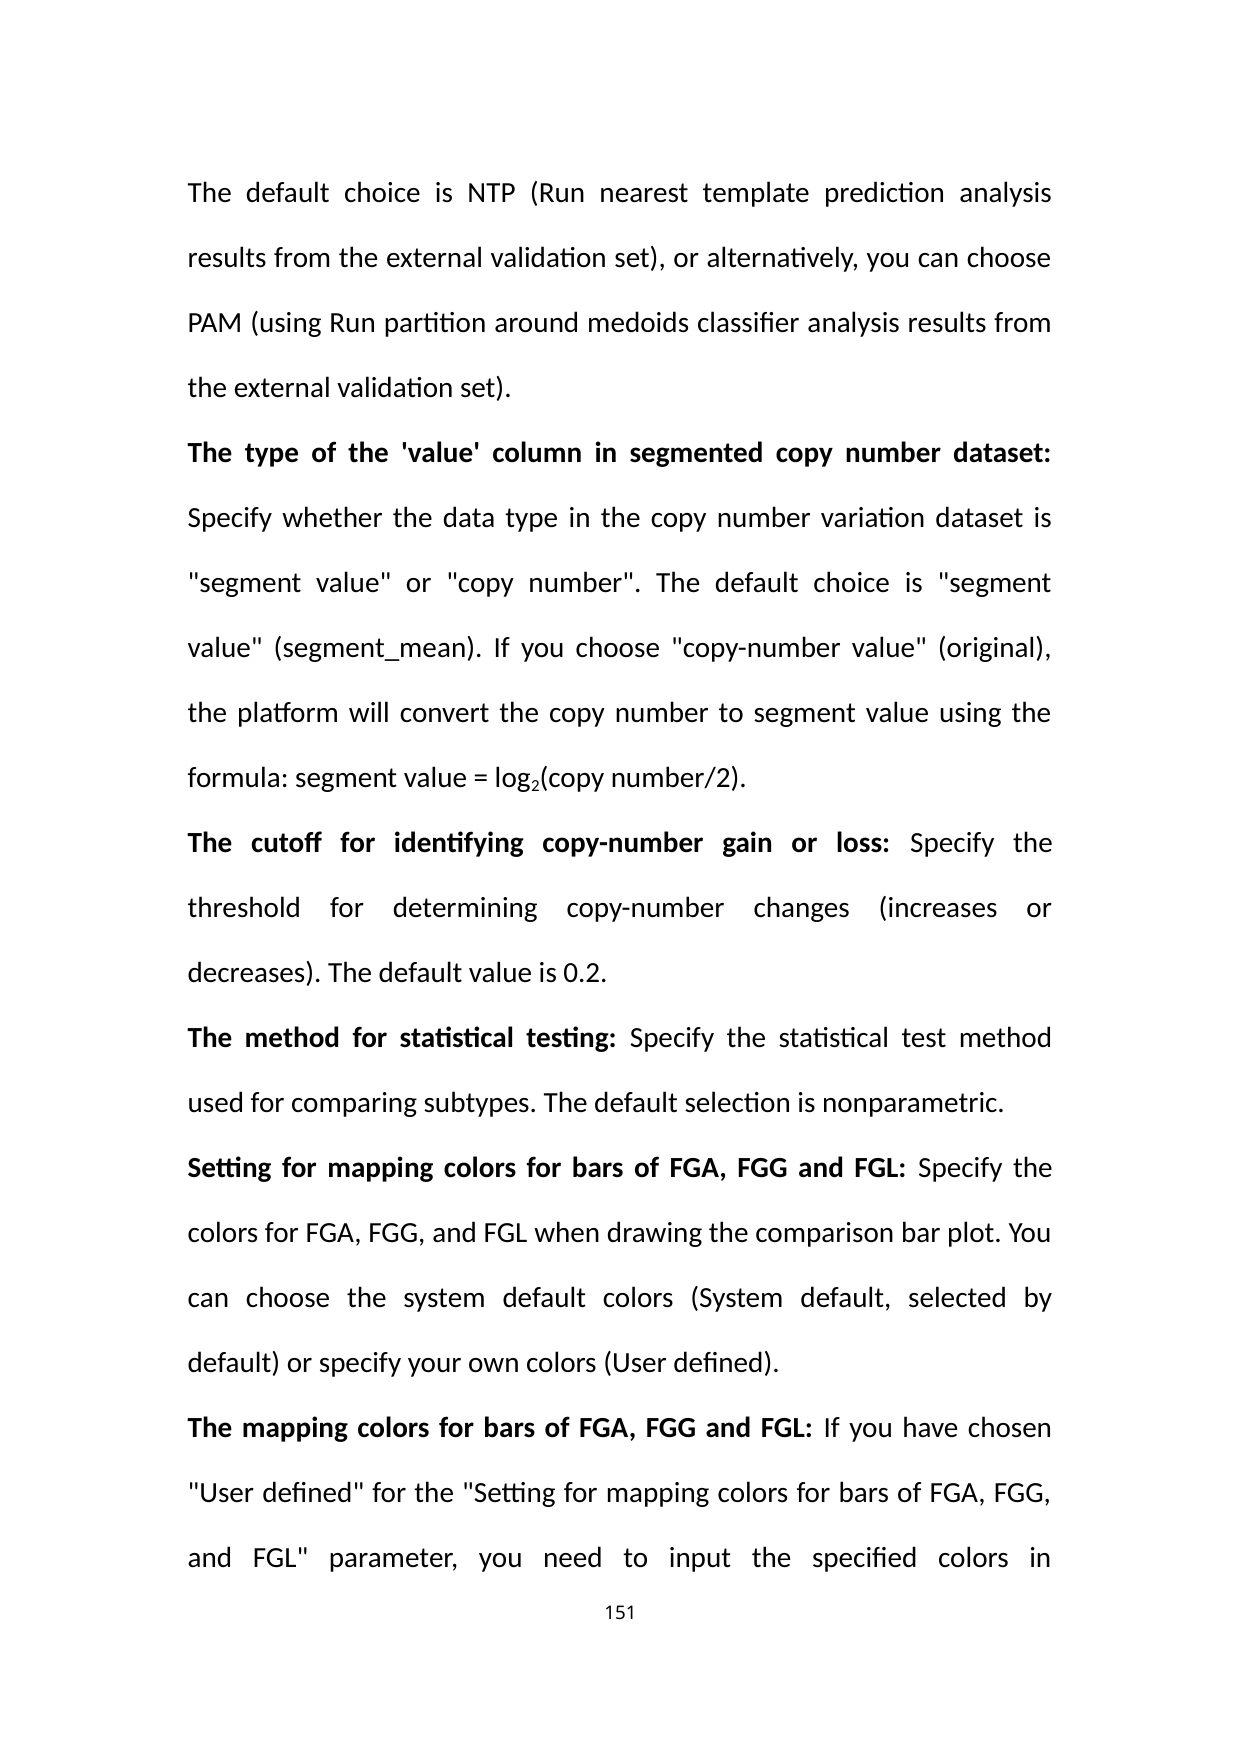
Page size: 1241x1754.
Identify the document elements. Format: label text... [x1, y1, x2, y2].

text The type of the 'value' column in segmented copy number dataset: Specify whether the data type in the copy number variation dataset is "segment value" or "copy number". The default choice is "segment value" (segment_mean). If you choose "copy-number value" (original), the platform will convert the copy number to segment value using the formula: segment value = log2(copy number/2). [187, 420, 1053, 810]
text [187, 1395, 1053, 1590]
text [187, 160, 1053, 420]
text Setting for mapping colors for bars of FGA, FGG and FGL: Specify the colors for FGA, FGG, and FGL when drawing the comparison bar plot. You can choose the system default colors (System default, selected by default) or specify your own colors (User defined). [187, 1135, 1053, 1395]
text The cutoff for identifying copy-number gain or loss: Specify the threshold for determining copy-number changes (increases or decreases). The default value is 0.2. [187, 810, 1053, 1005]
text The method for statistical testing: Specify the statistical test method used for comparing subtypes. The default selection is nonparametric. [187, 1005, 1053, 1135]
